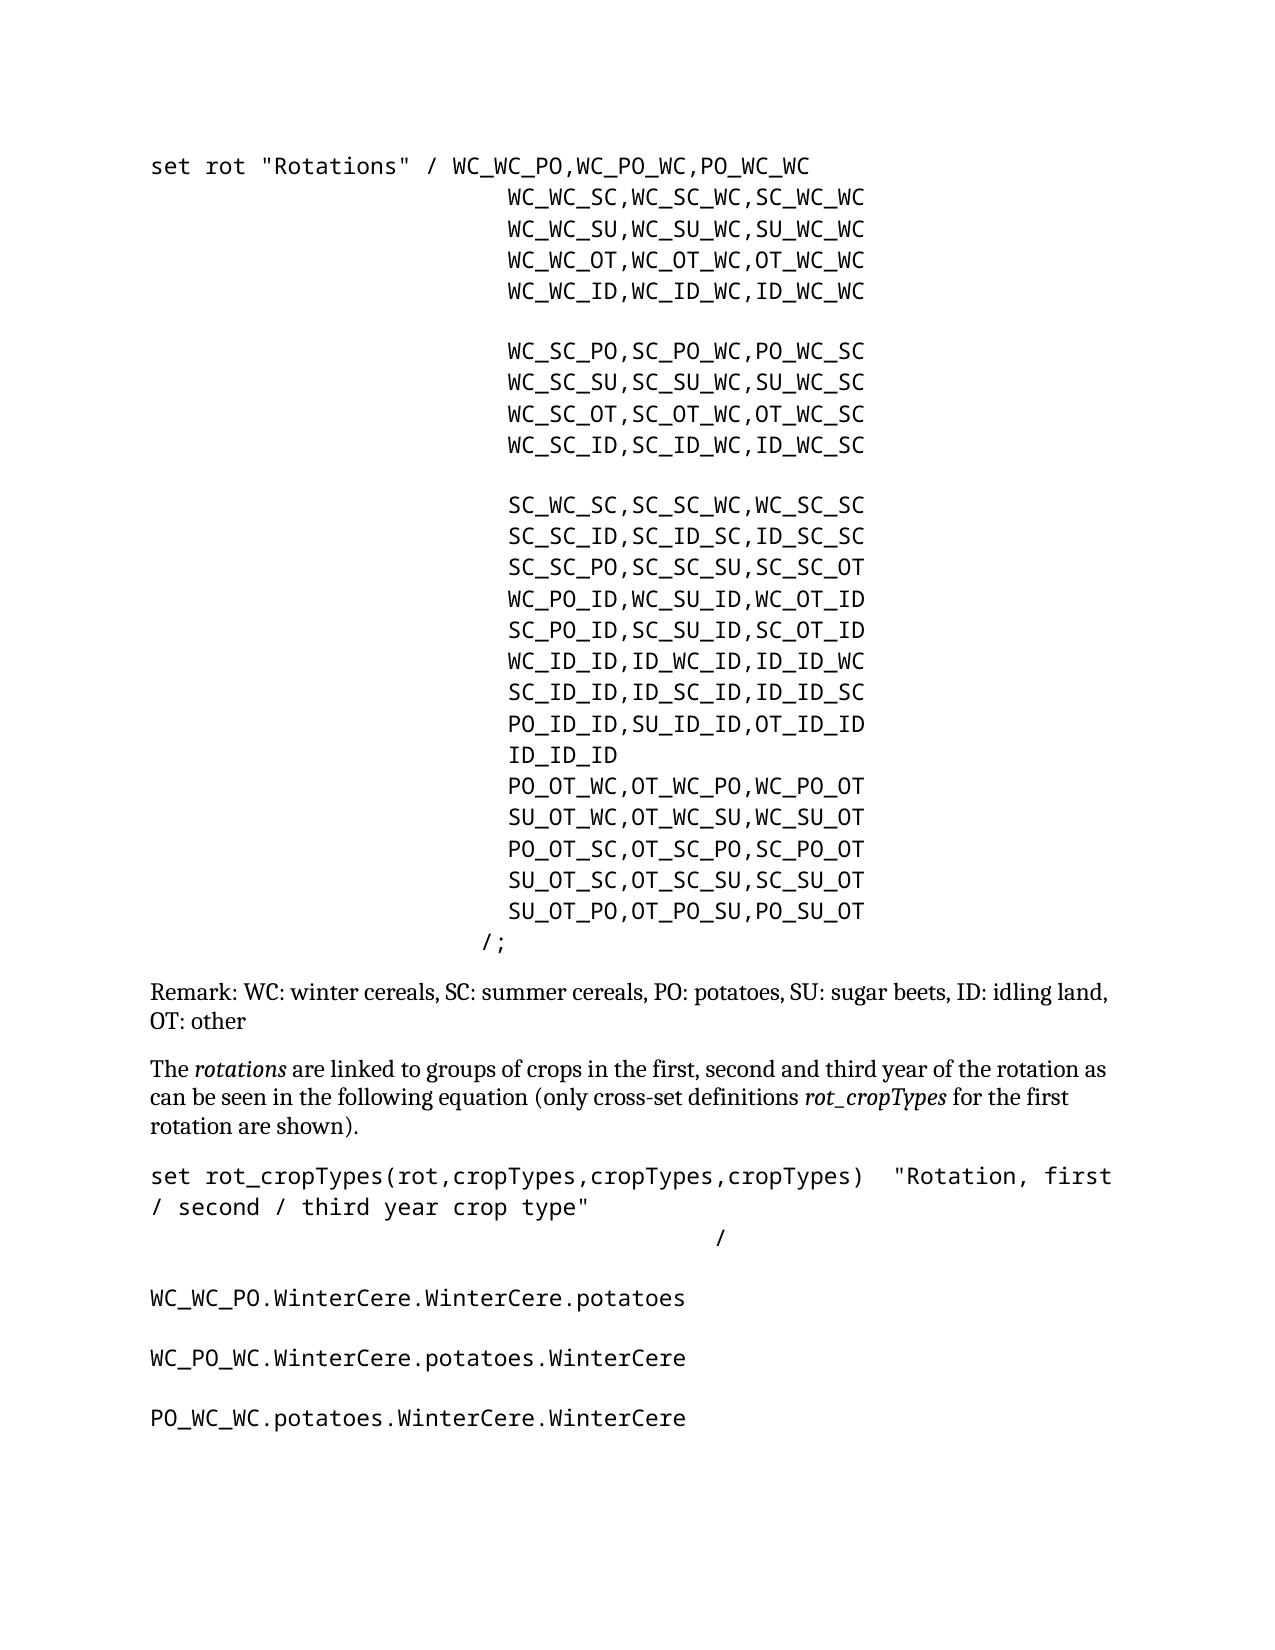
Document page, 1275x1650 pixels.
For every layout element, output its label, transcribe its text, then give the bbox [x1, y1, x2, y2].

text The rotations are linked to groups of crops in the first, second and third year of the rotation as can be seen in the following equation (only cross-set definitions rot_cropTypes for the first rotation are shown). [150, 1054, 1125, 1141]
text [150, 1159, 1125, 1491]
text Remark: WC: winter cereals, SC: summer cereals, PO: potatoes, SU: sugar beets, ID: idling land, OT: other [150, 978, 1125, 1036]
text set rot "Rotations" / WC_WC_PO,WC_PO_WC,PO_WC_WC WC_WC_SC,WC_SC_WC,SC_WC_WC WC_WC_SU,WC_SU_WC,SU_WC_WC WC_WC_OT,WC_OT_WC,OT_WC_WC WC_WC_ID,WC_ID_WC,ID_WC_WC WC_SC_PO,SC_PO_WC,PO_WC_SC WC_SC_SU,SC_SU_WC,SU_WC_SC WC_SC_OT,SC_OT_WC,OT_WC_SC WC_SC_ID,SC_ID_WC,ID_WC_SC SC_WC_SC,SC_SC_WC,WC_SC_SC SC_SC_ID,SC_ID_SC,ID_SC_SC SC_SC_PO,SC_SC_SU,SC_SC_OT WC_PO_ID,WC_SU_ID,WC_OT_ID SC_PO_ID,SC_SU_ID,SC_OT_ID WC_ID_ID,ID_WC_ID,ID_ID_WC SC_ID_ID,ID_SC_ID,ID_ID_SC PO_ID_ID,SU_ID_ID,OT_ID_ID ID_ID_ID PO_OT_WC,OT_WC_PO,WC_PO_OT SU_OT_WC,OT_WC_SU,WC_SU_OT PO_OT_SC,OT_SC_PO,SC_PO_OT SU_OT_SC,OT_SC_SU,SC_SU_OT SU_OT_PO,OT_PO_SU,PO_SU_OT /; [150, 150, 1125, 957]
